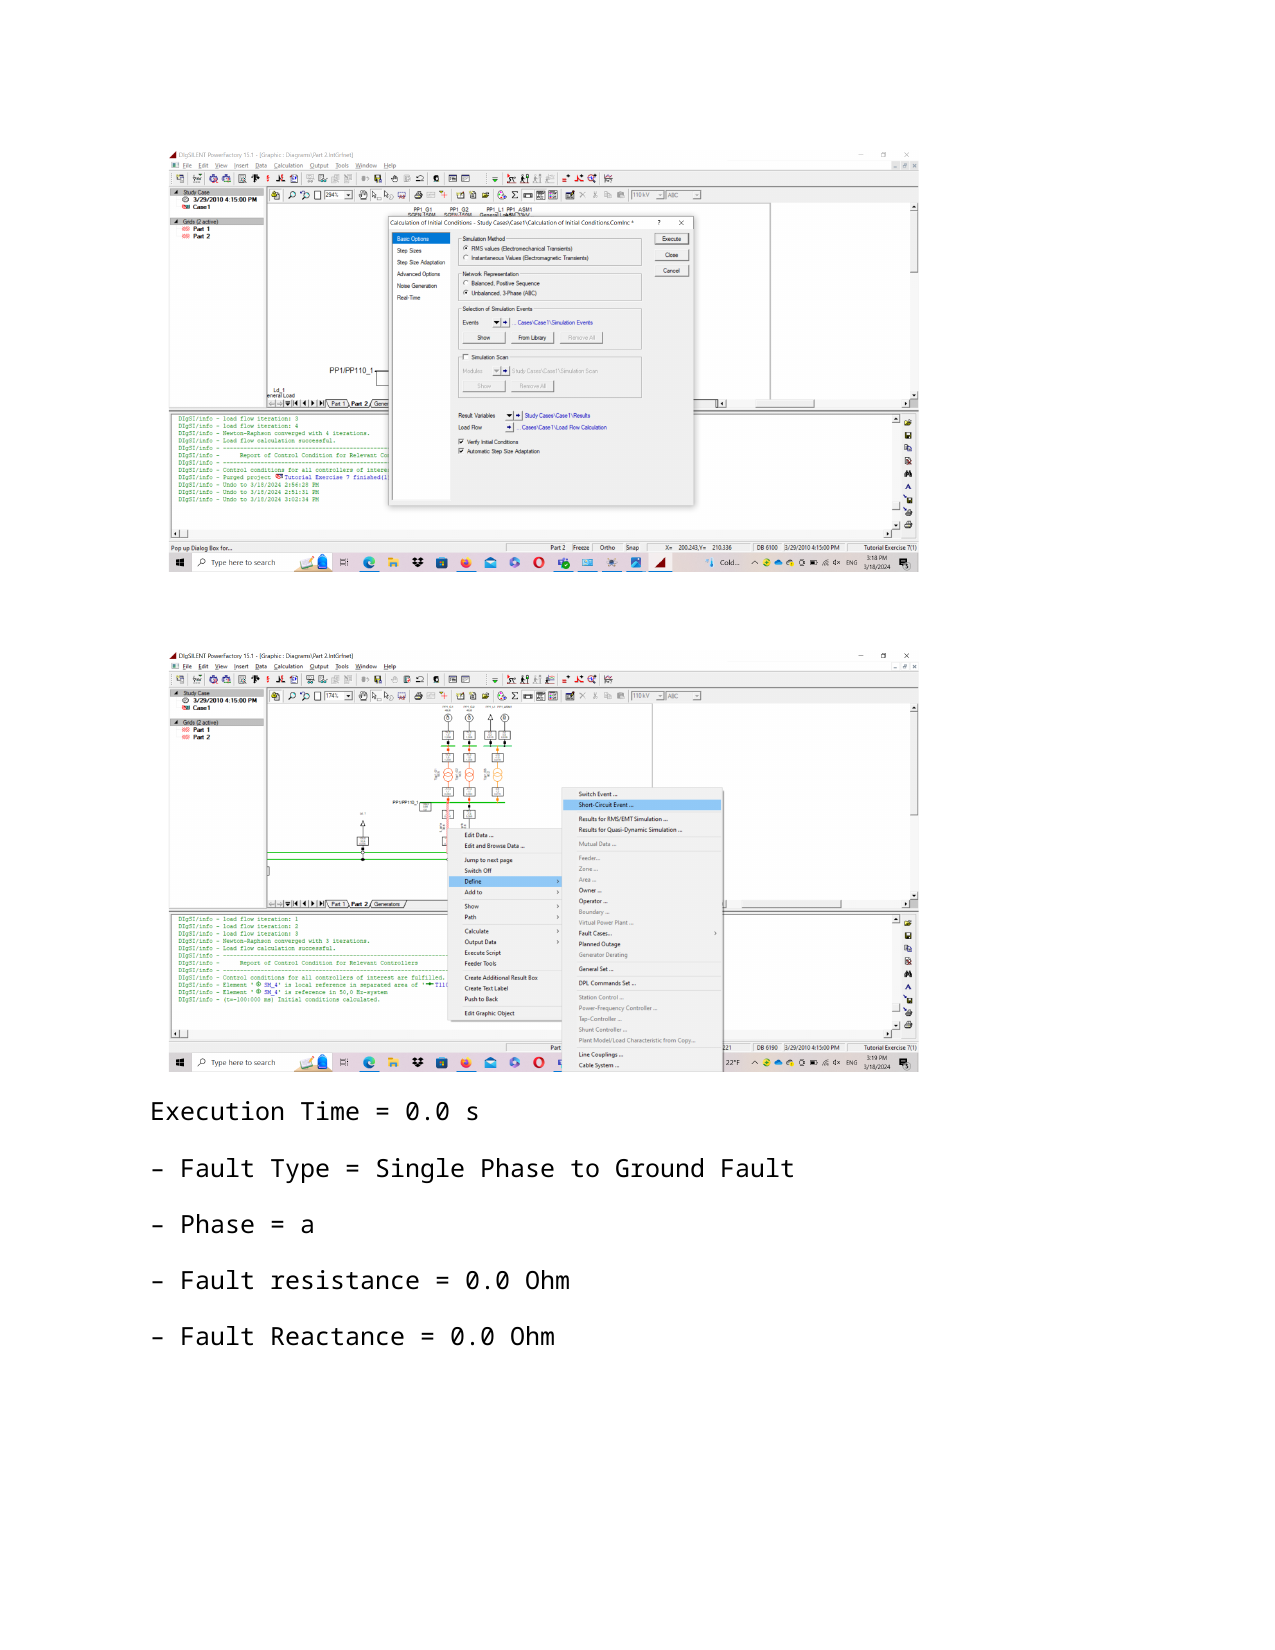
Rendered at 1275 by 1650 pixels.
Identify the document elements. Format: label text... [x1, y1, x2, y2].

text – Phase = a [150, 1206, 1125, 1240]
text – Fault resistance = 0.0 Ohm [150, 1262, 1125, 1297]
text – Fault Reactance = 0.0 Ohm [150, 1319, 1125, 1353]
text – Fault Type = Single Phase to Ground Fault [150, 1150, 1125, 1184]
text Execution Time = 0.0 s [150, 1094, 1125, 1128]
